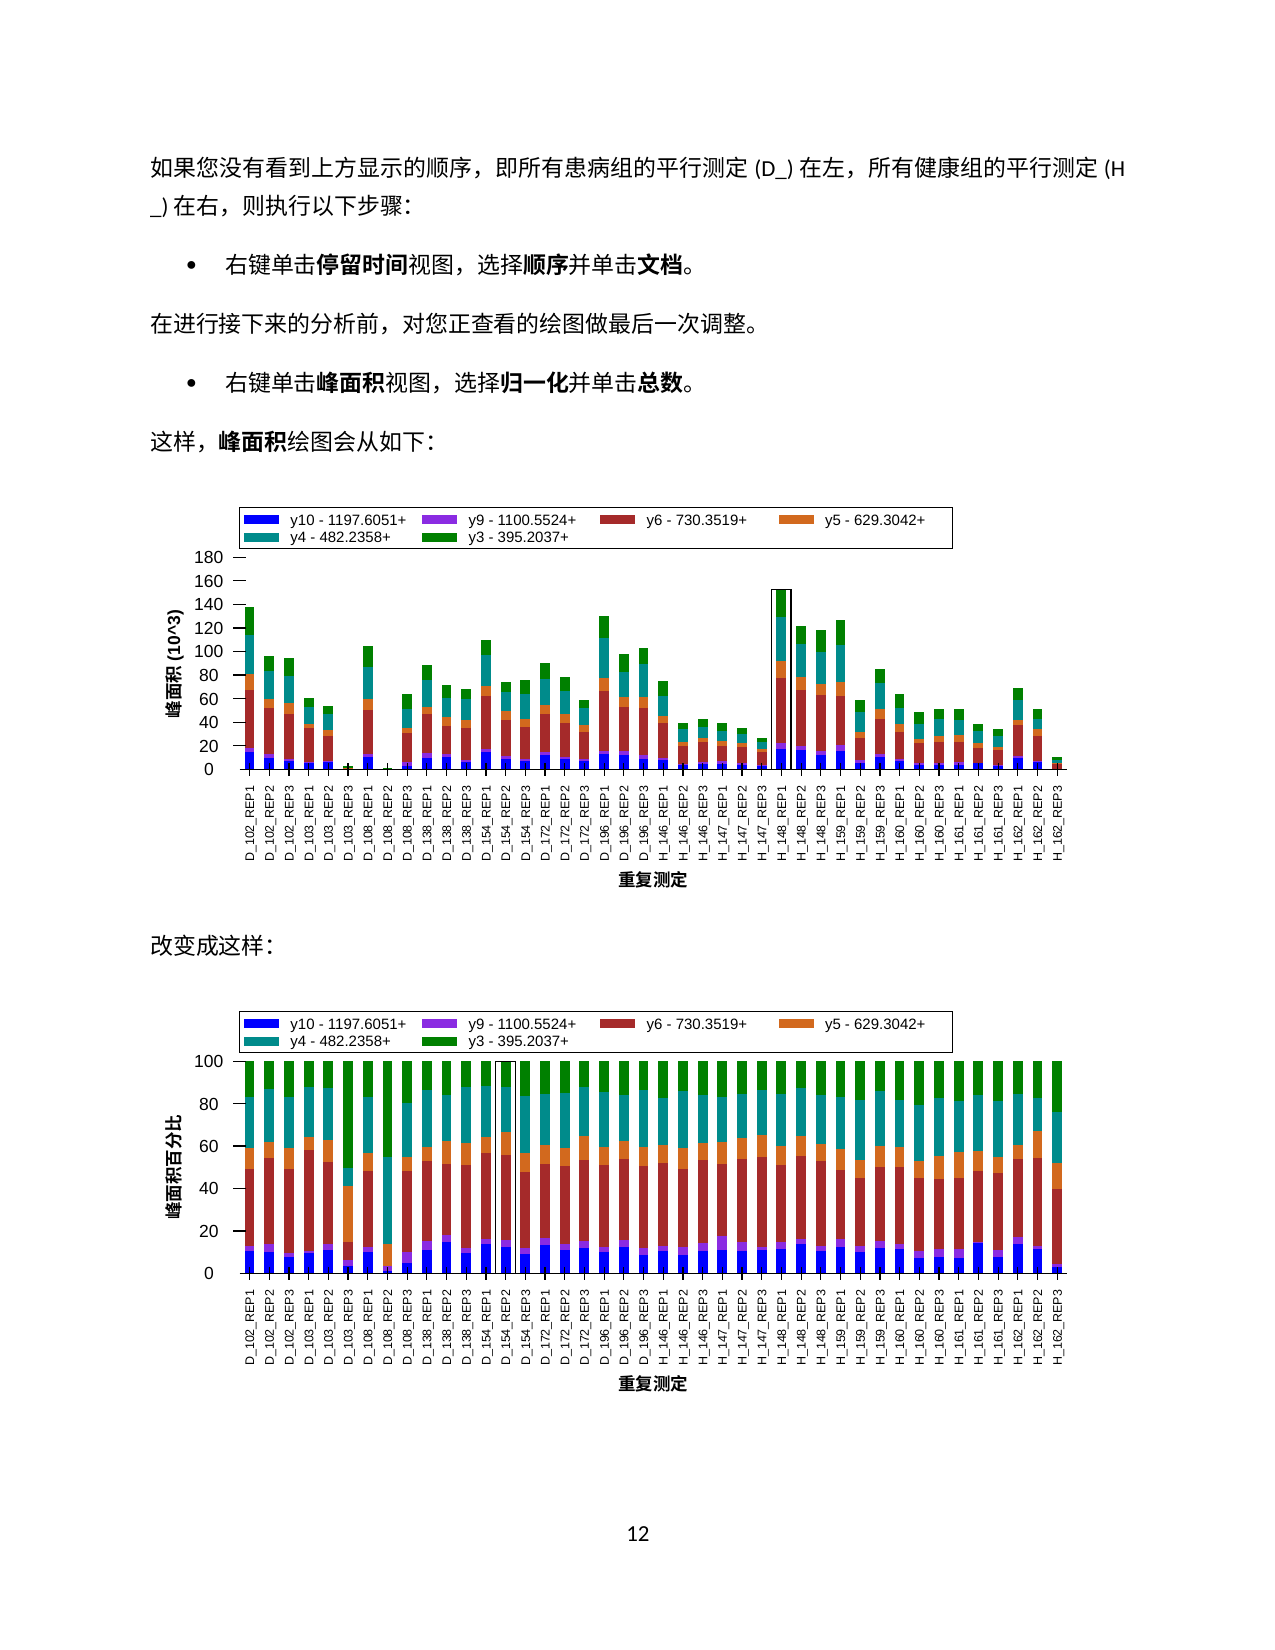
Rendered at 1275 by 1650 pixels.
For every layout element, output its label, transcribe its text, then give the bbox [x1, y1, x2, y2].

list 右键单击峰面积视图，选择归一化并单击总数。 [187, 365, 1125, 398]
list 右键单击停留时间视图，选择顺序并单击文档。 [187, 247, 1125, 280]
text 这样，峰面积绘图会从如下： [150, 424, 1125, 457]
text 改变成这样： [150, 928, 1125, 961]
text 如果您没有看到上方显示的顺序，即所有患病组的平行测定 (D_) 在左，所有健康组的平行测定 (H_) 在右，则执行以下步骤： [150, 150, 1125, 221]
text 在进行接下来的分析前，对您正查看的绘图做最后一次调整。 [150, 306, 1125, 339]
